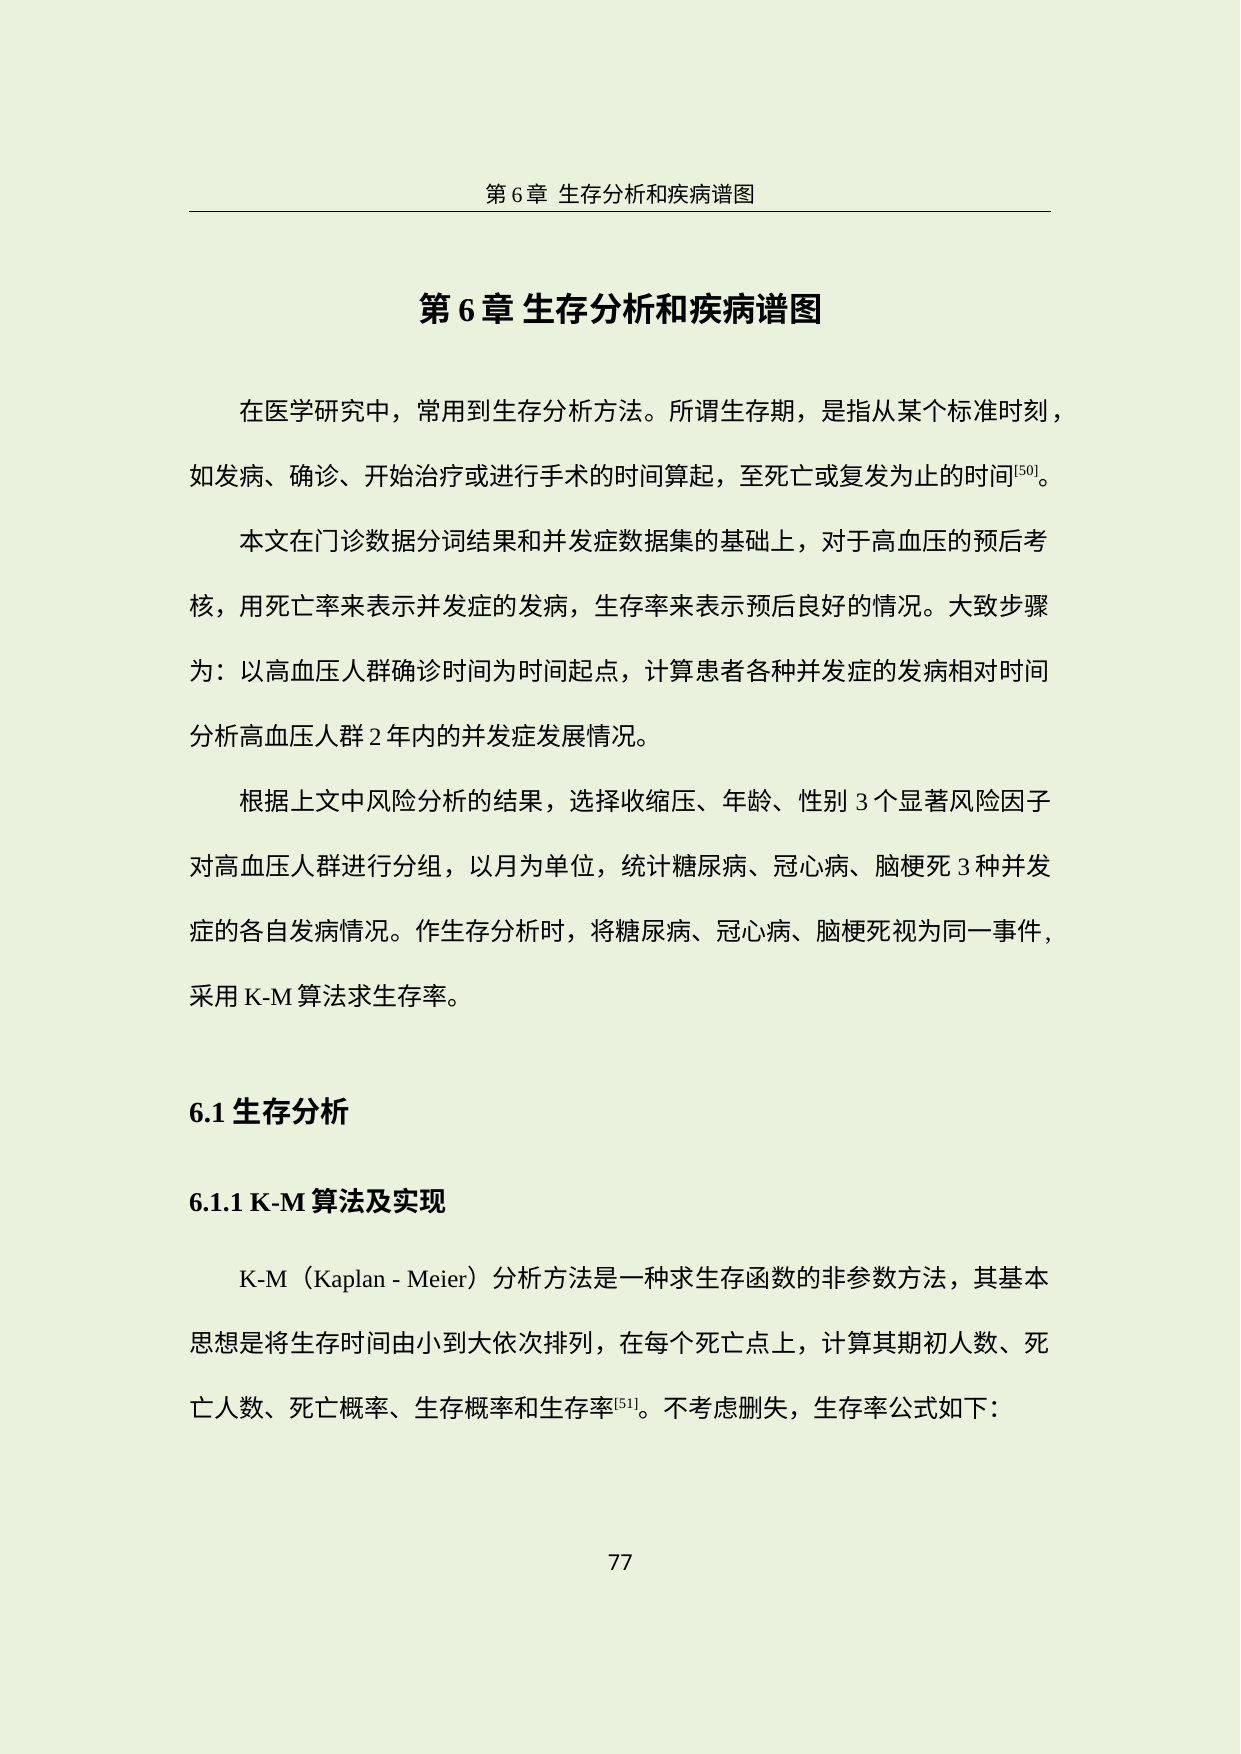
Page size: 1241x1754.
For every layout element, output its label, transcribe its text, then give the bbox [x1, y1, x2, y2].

text 根据上文中风险分析的结果，选择收缩压、年龄、性别3个显著风险因子对高血压人群进行分组，以月为单位，统计糖尿病、冠心病、脑梗死3种并发症的各自发病情况。作生存分析时，将糖尿病、冠心病、脑梗死视为同一事件,采用K-M算法求生存率。 [189, 767, 1051, 1027]
text 6.1 生存分析 [189, 1077, 1051, 1142]
text 6.1.1 K-M算法及实现 [189, 1167, 1051, 1232]
text 第6章 生存分析和疾病谱图 [189, 274, 1051, 339]
text 本文在门诊数据分词结果和并发症数据集的基础上，对于高血压的预后考核，用死亡率来表示并发症的发病，生存率来表示预后良好的情况。大致步骤为：以高血压人群确诊时间为时间起点，计算患者各种并发症的发病相对时间，分析高血压人群2年内的并发症发展情况。 [189, 507, 1051, 767]
text 在医学研究中，常用到生存分析方法。所谓生存期，是指从某个标准时刻，如发病、确诊、开始治疗或进行手术的时间算起，至死亡或复发为止的时间[]。 [189, 377, 1051, 507]
text K-M（Kaplan - Meier）分析方法是一种求生存函数的非参数方法，其基本思想是将生存时间由小到大依次排列，在每个死亡点上，计算其期初人数、死亡人数、死亡概率、生存概率和生存率[]。不考虑删失，生存率公式如下： [189, 1244, 1051, 1439]
